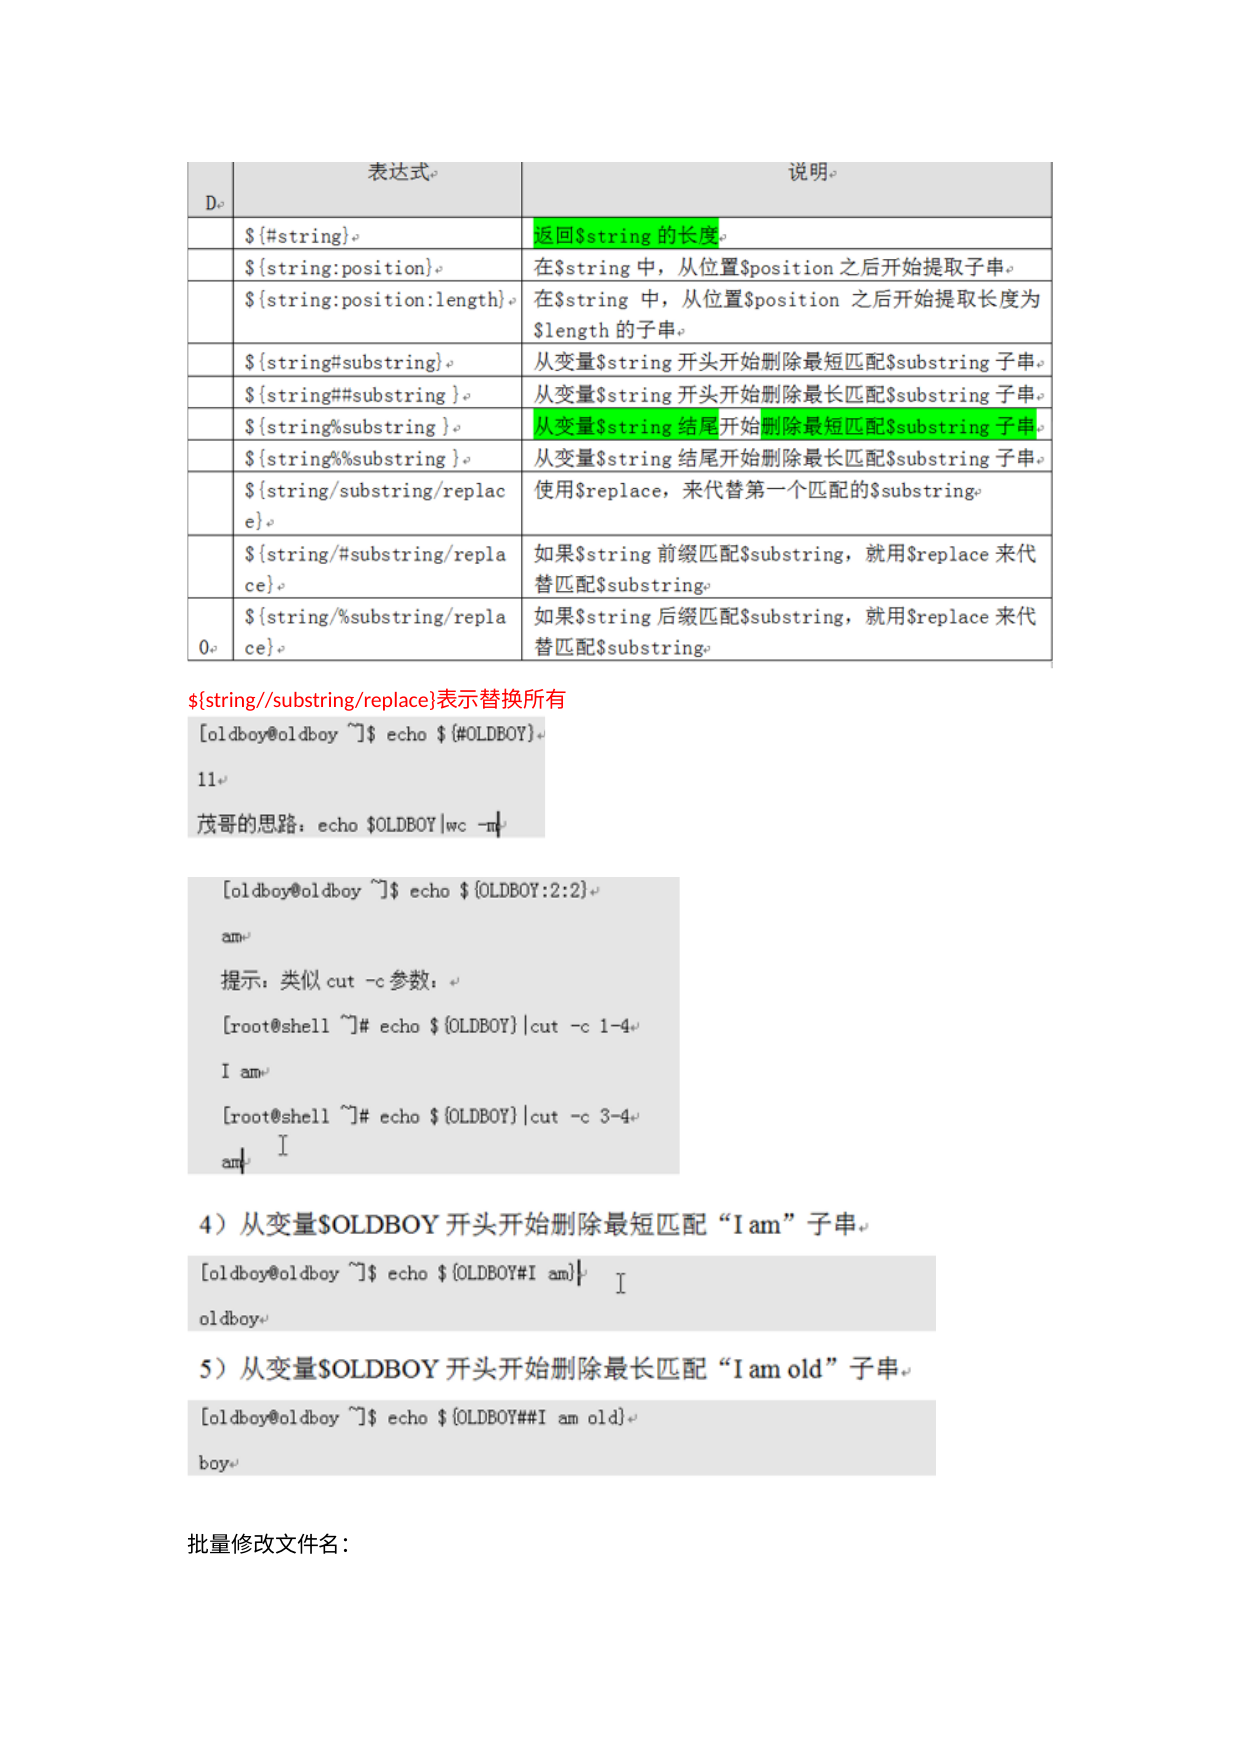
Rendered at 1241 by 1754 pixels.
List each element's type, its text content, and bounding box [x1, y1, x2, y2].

text ${string//substring/replace}表示替换所有 [187, 682, 1053, 714]
picture [187, 714, 546, 840]
picture [187, 1202, 936, 1479]
picture [187, 162, 1053, 677]
picture [187, 877, 680, 1182]
text 批量修改文件名： [187, 1527, 1053, 1559]
